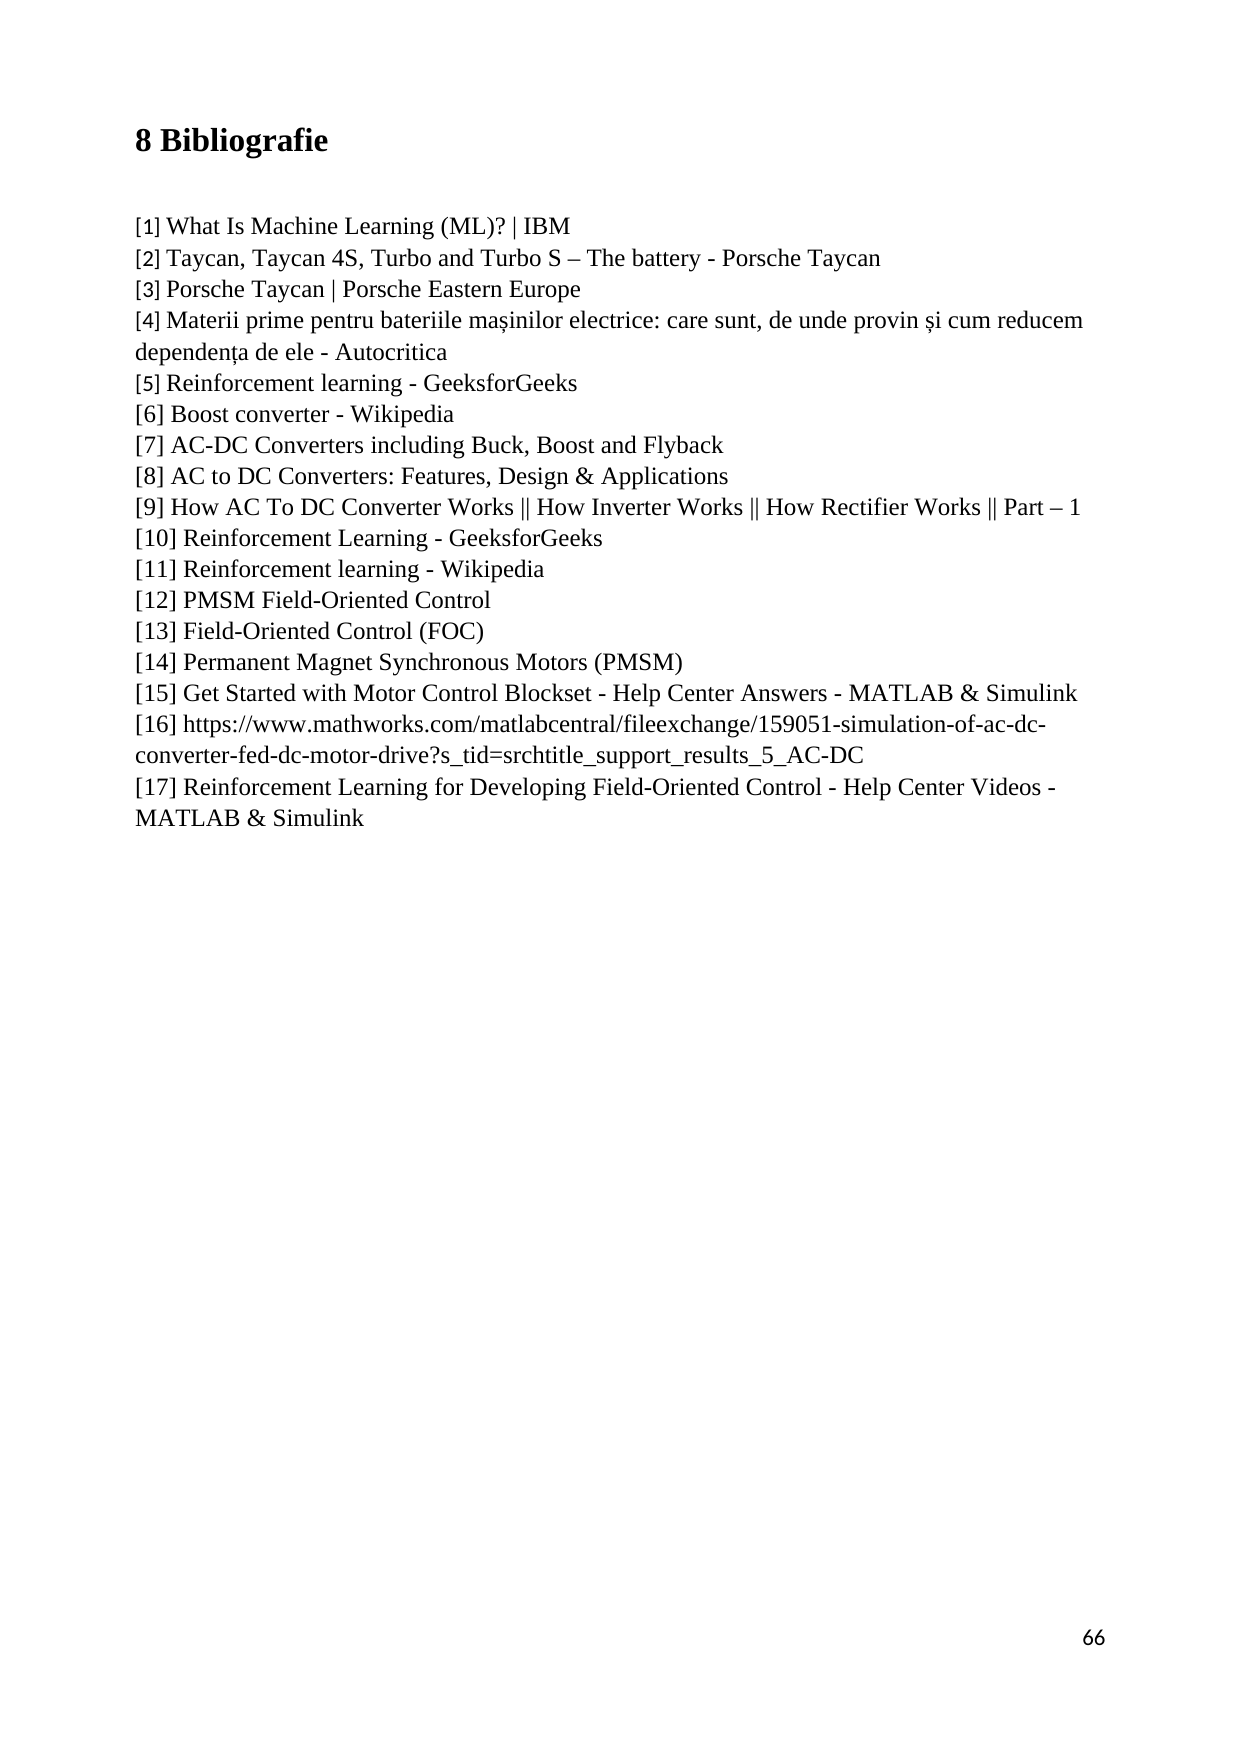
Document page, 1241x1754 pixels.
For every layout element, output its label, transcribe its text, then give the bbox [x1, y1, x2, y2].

text [12] PMSM Field-Oriented Control [135, 585, 1105, 614]
text [6] Boost converter - Wikipedia [135, 399, 1105, 428]
text [14] Permanent Magnet Synchronous Motors (PMSM) [135, 647, 1105, 676]
text [8] AC to DC Converters: Features, Design & Applications [135, 461, 1105, 490]
text [9] How AC To DC Converter Works || How Inverter Works || How Rectifier Works || Part – 1 [135, 492, 1105, 521]
text [10] Reinforcement Learning - GeeksforGeeks [135, 523, 1105, 552]
text [11] Reinforcement learning - Wikipedia [135, 554, 1105, 583]
text [13] Field-Oriented Control (FOC) [135, 616, 1105, 645]
text [16] https://www.mathworks.com/matlabcentral/fileexchange/159051-simulation-of-ac-dc-converter-fed-dc-motor-drive?s_tid=srchtitle_support_results_5_AC-DC [135, 709, 1105, 769]
text [1] What Is Machine Learning (ML)? | IBM [135, 211, 1105, 240]
text [4] Materii prime pentru bateriile mașinilor electrice: care sunt, de unde provin și cum reducem dependența de ele - Autocritica [135, 305, 1105, 366]
text [3] Porsche Taycan | Porsche Eastern Europe [135, 274, 1105, 303]
text [17] Reinforcement Learning for Developing Field-Oriented Control - Help Center Videos - MATLAB & Simulink [135, 772, 1105, 831]
text 8 Bibliografie [135, 120, 1105, 158]
text [7] AC-DC Converters including Buck, Boost and Flyback [135, 430, 1105, 459]
text [15] Get Started with Motor Control Blockset - Help Center Answers - MATLAB & Simulink [135, 678, 1105, 707]
text [5] Reinforcement learning - GeeksforGeeks [135, 368, 1105, 397]
text [2] Taycan, Taycan 4S, Turbo and Turbo S – The battery - Porsche Taycan [135, 243, 1105, 272]
